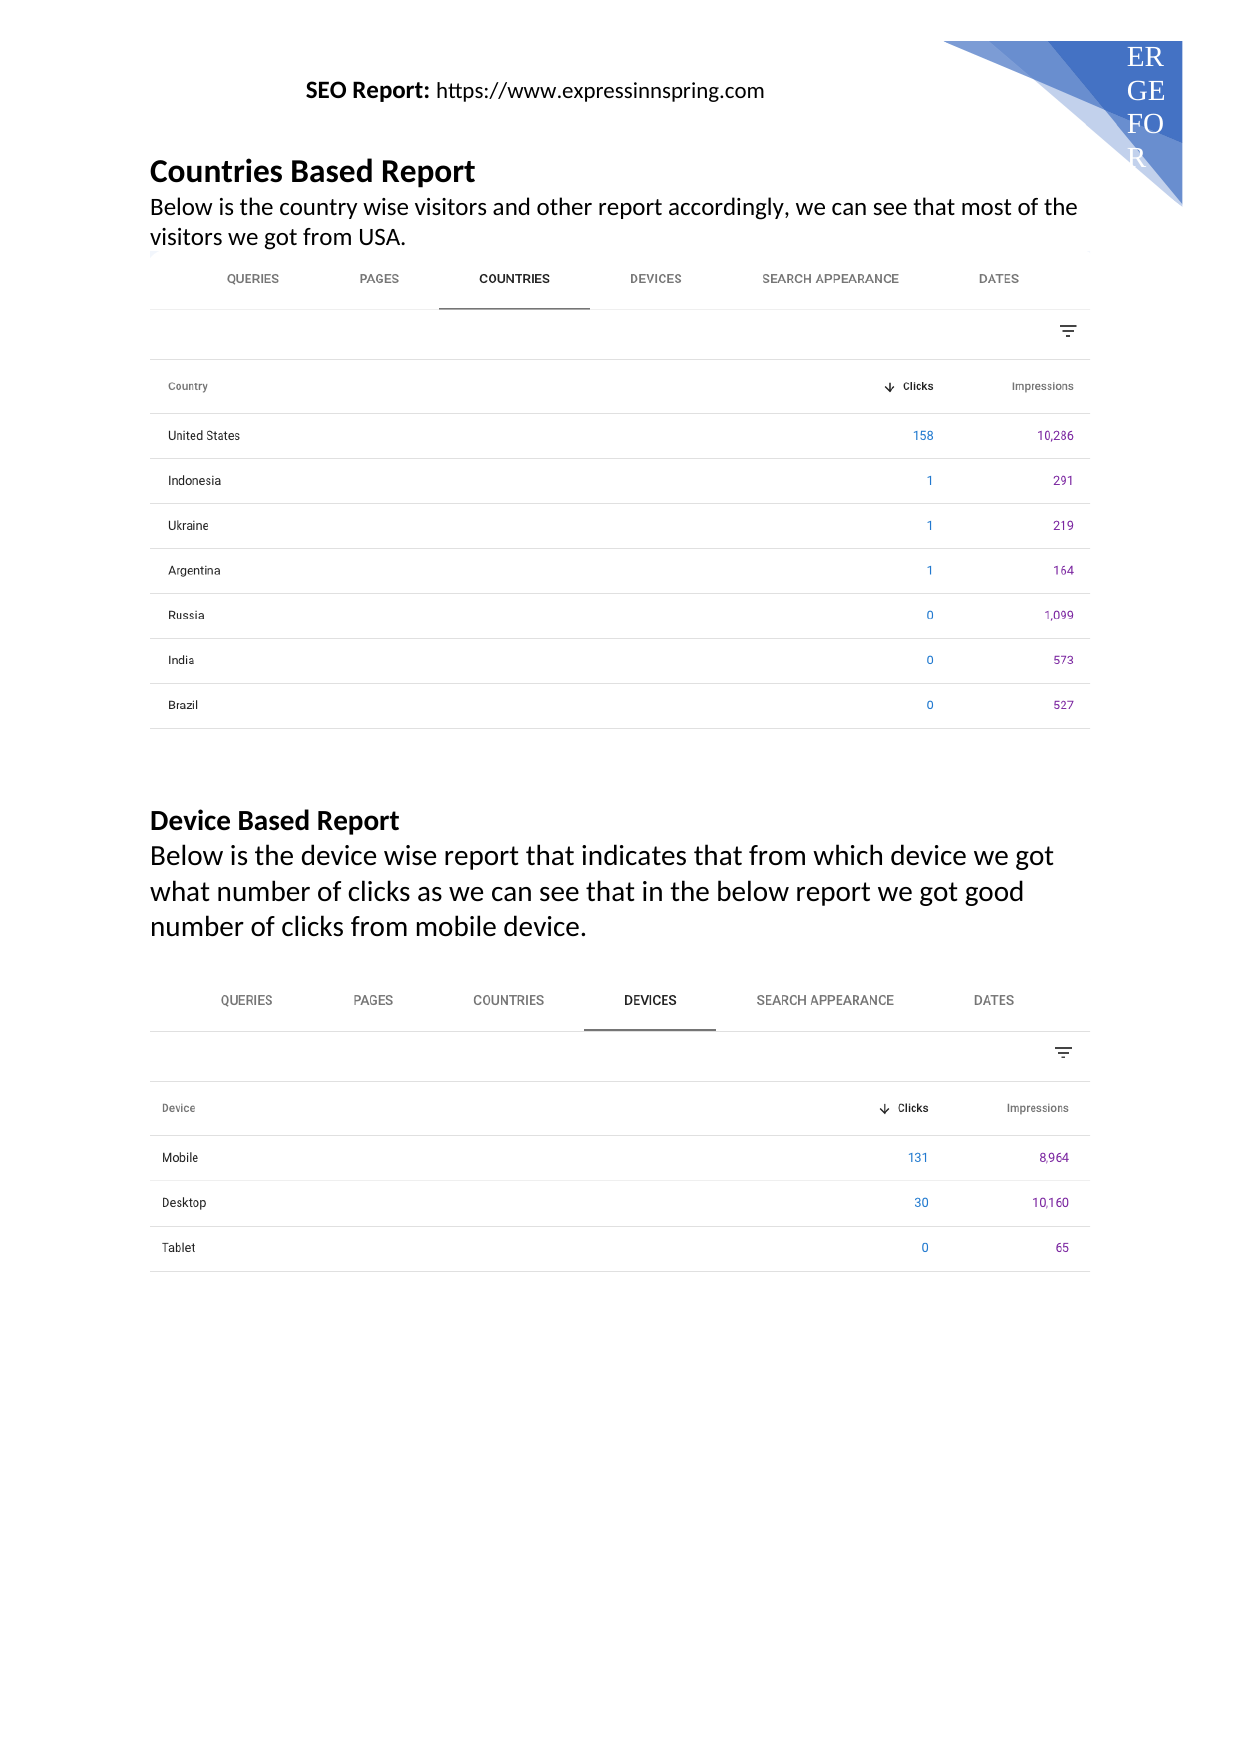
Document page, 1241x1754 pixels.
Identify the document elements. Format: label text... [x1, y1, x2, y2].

picture [943, 41, 1183, 207]
picture [150, 979, 1091, 1274]
picture [150, 251, 1091, 736]
text Below is the device wise report that indicates that from which device we got what number of clicks as we can see that in the below report we got good number of clicks from mobile device. [150, 837, 1090, 944]
text Countries Based Report Below is the country wise visitors and other report accordingly, we can see that most of the visitors we got from USA. [150, 150, 1090, 251]
text Device Based Report [150, 802, 1090, 837]
